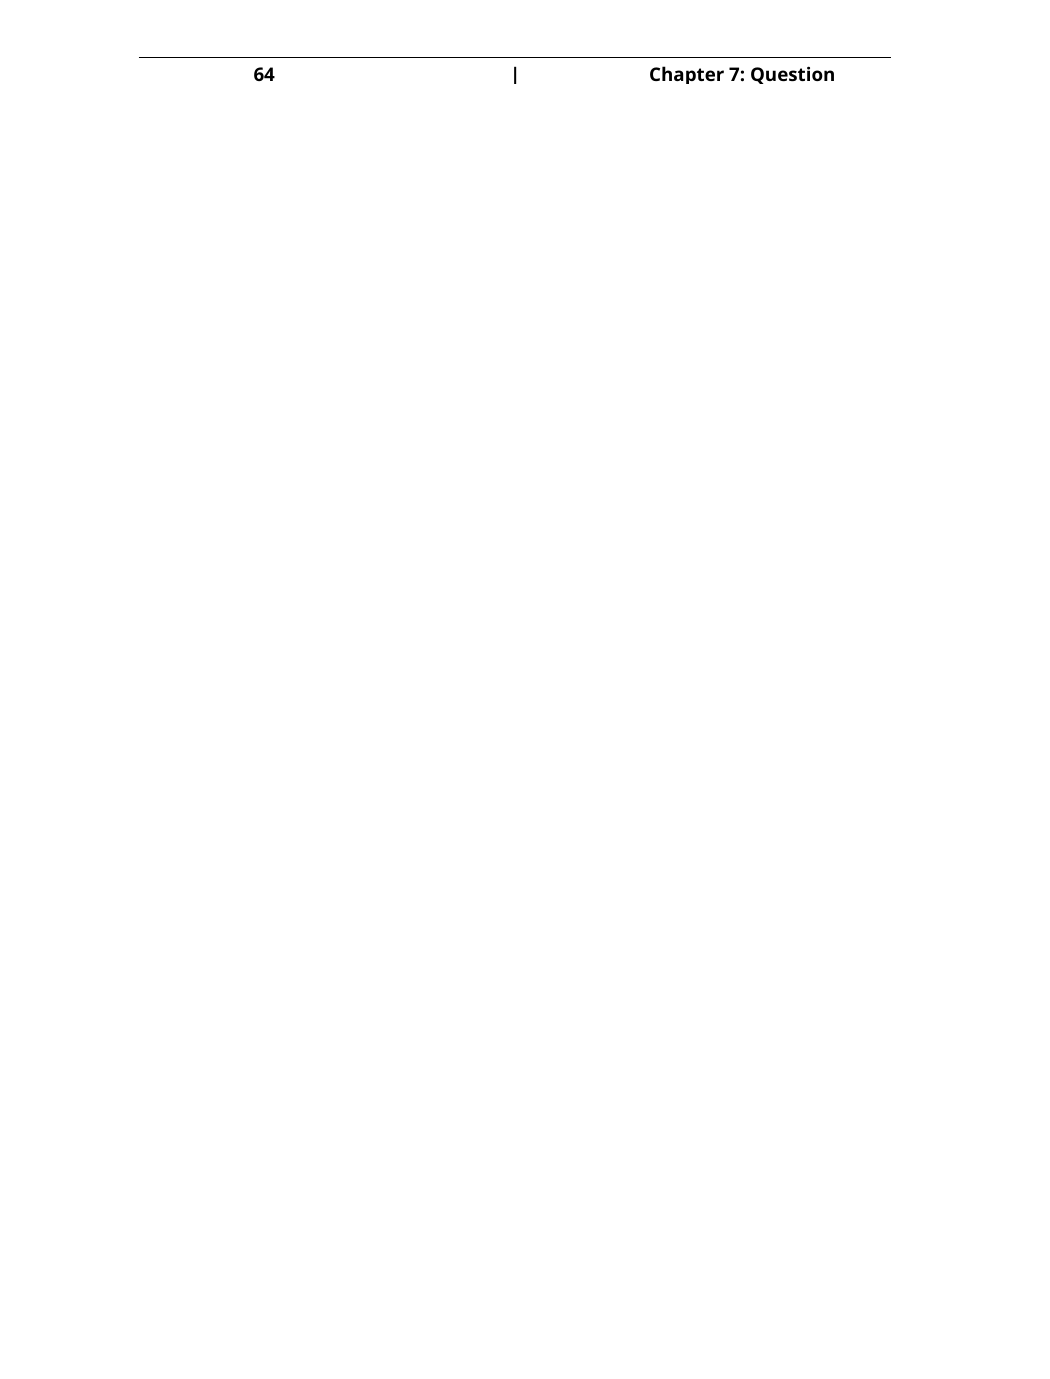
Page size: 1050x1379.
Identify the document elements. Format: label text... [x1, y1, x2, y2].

table_header | [389, 58, 640, 83]
table_header 64 [139, 58, 389, 83]
table_header Chapter 7: Question Answering [640, 58, 891, 83]
